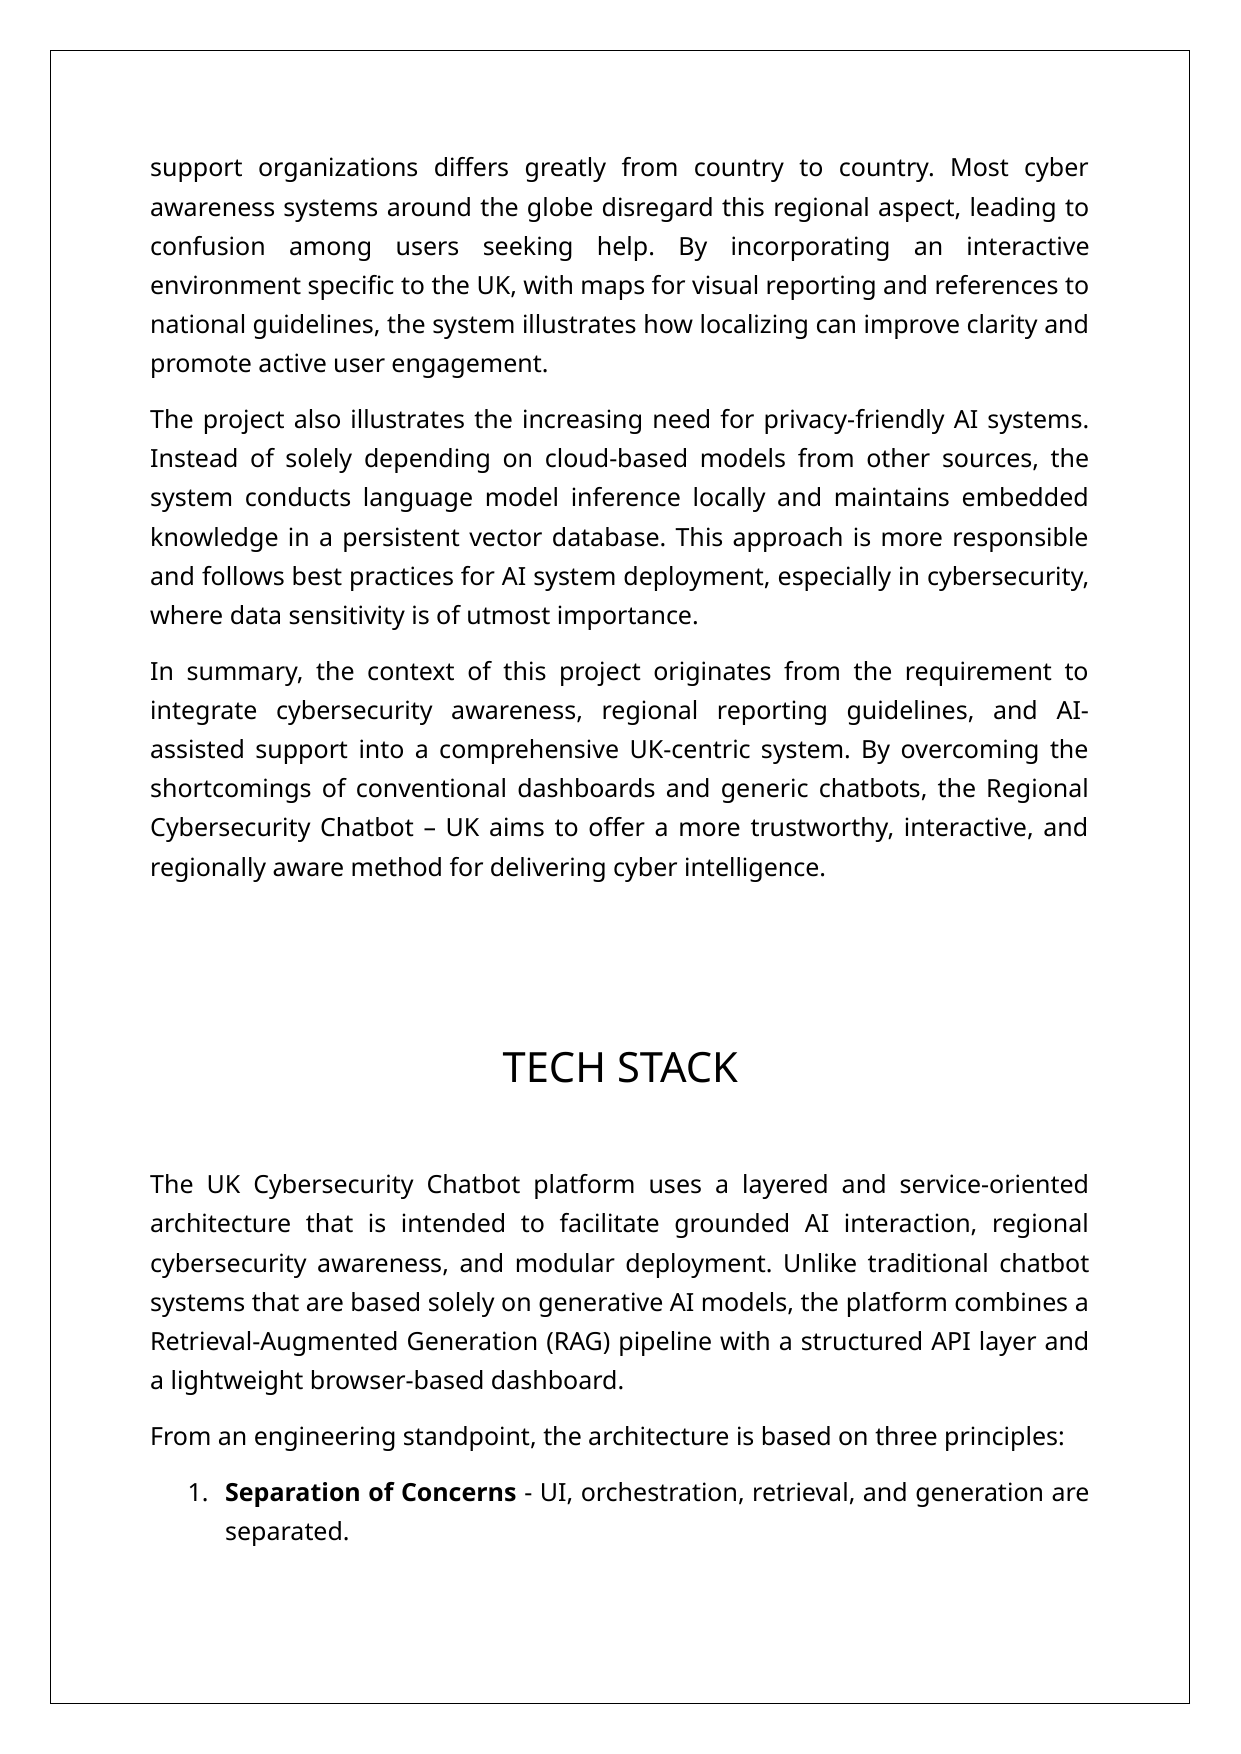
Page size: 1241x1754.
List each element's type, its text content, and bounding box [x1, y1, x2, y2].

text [150, 150, 1090, 380]
list Separation of Concerns - UI, orchestration, retrieval, and generation are separated. [187, 1474, 1090, 1548]
subtitle TECH STACK [150, 1037, 1090, 1094]
text The project also illustrates the increasing need for privacy-friendly AI systems. Instead of solely depending on cloud-based models from other sources, the system conducts language model inference locally and maintains embedded knowledge in a persistent vector database. This approach is more responsible and follows best practices for AI system deployment, especially in cybersecurity, where data sensitivity is of utmost importance. [150, 402, 1090, 632]
text In summary, the context of this project originates from the requirement to integrate cybersecurity awareness, regional reporting guidelines, and AI-assisted support into a comprehensive UK-centric system. By overcoming the shortcomings of conventional dashboards and generic chatbots, the Regional Cybersecurity Chatbot – UK aims to offer a more trustworthy, interactive, and regionally aware method for delivering cyber intelligence. [150, 653, 1090, 883]
text The UK Cybersecurity Chatbot platform uses a layered and service-oriented architecture that is intended to facilitate grounded AI interaction, regional cybersecurity awareness, and modular deployment. Unlike traditional chatbot systems that are based solely on generative AI models, the platform combines a Retrieval-Augmented Generation (RAG) pipeline with a structured API layer and a lightweight browser-based dashboard. [150, 1167, 1090, 1397]
text From an engineering standpoint, the architecture is based on three principles: [150, 1418, 1090, 1453]
